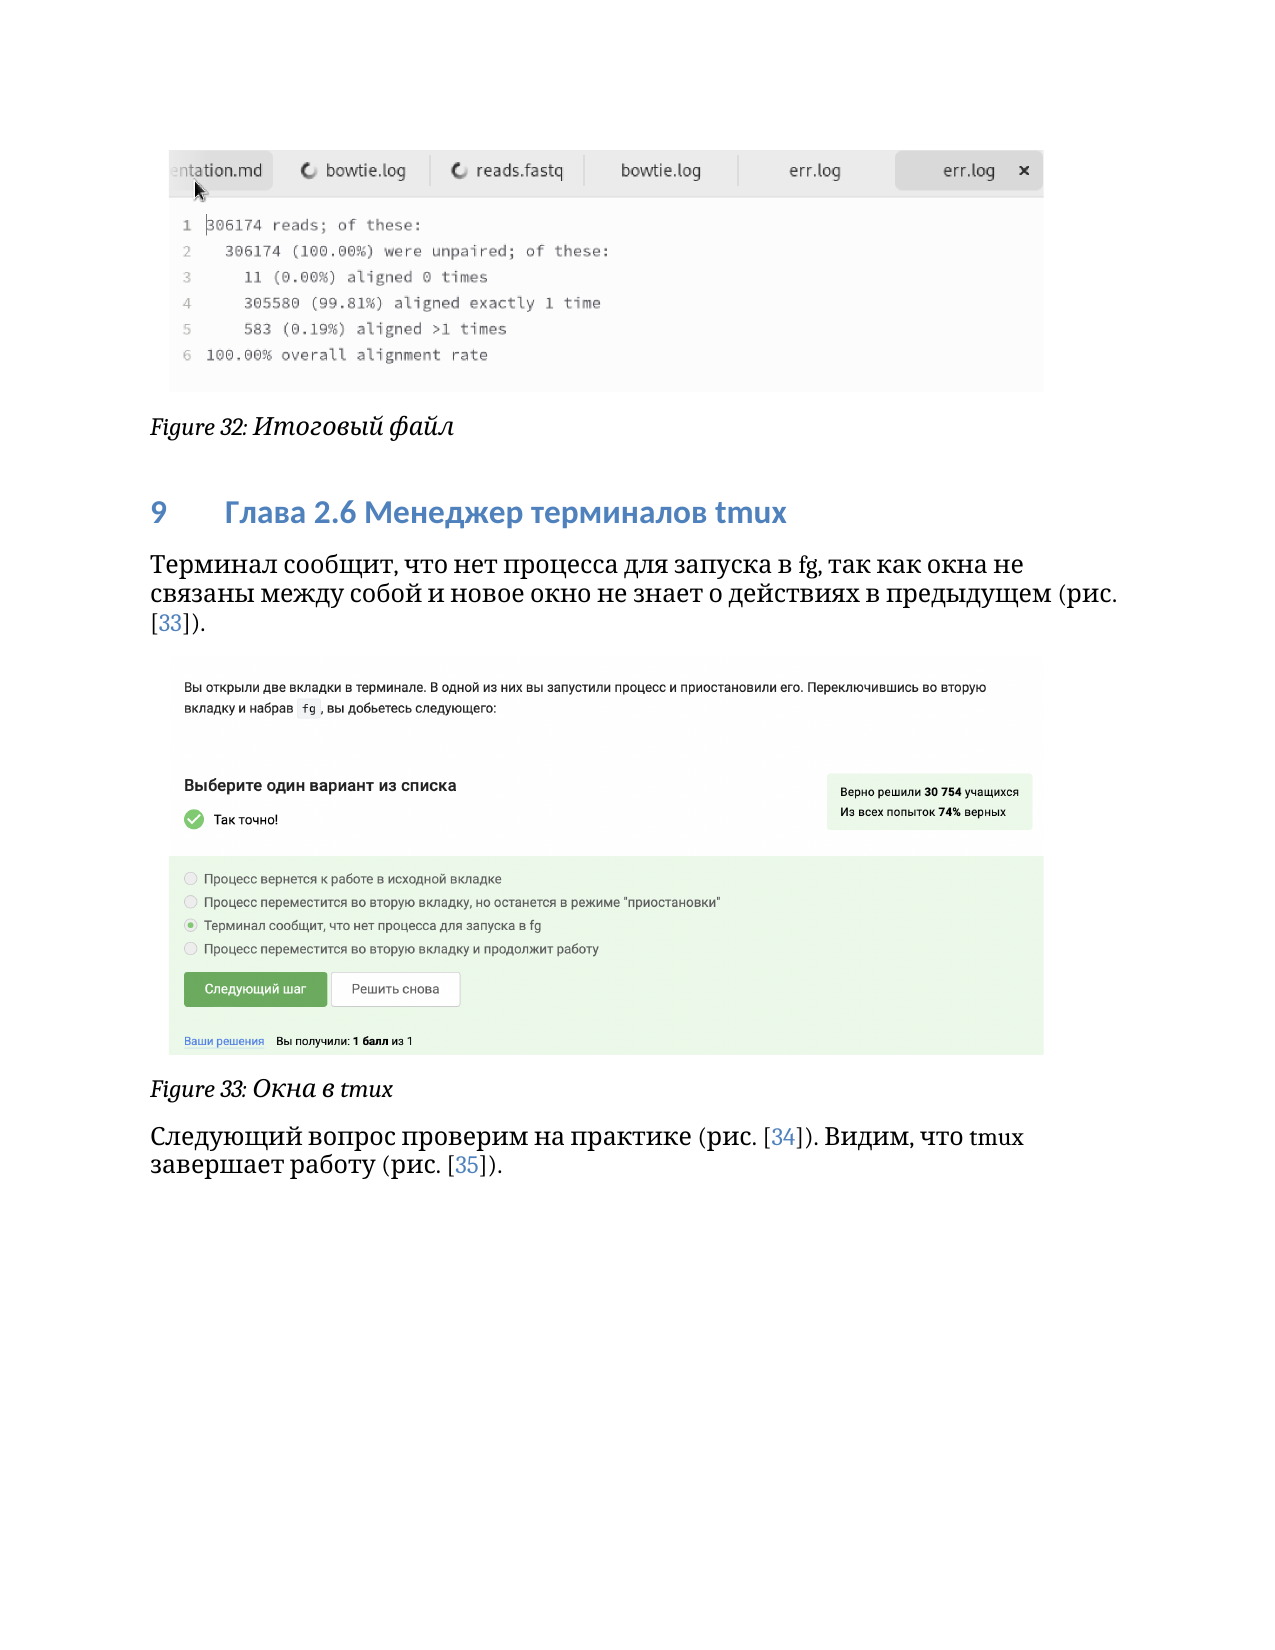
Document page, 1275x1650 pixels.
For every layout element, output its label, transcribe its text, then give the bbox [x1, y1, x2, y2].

text Figure 32: Итоговый файл [150, 413, 1125, 442]
picture [168, 656, 1044, 1055]
text Терминал сообщит, что нет процесса для запуска в fg, так как окна не связаны между собой и новое окно не знает о действиях в предыдущем (рис. [33]). [150, 551, 1125, 637]
subtitle 9 Глава 2.6 Менеджер терминалов tmux [150, 492, 1125, 532]
text Figure 33: Окна в tmux [150, 1075, 1125, 1104]
text Следующий вопрос проверим на практике (рис. [34]). Видим, что tmux завершает работу (рис. [35]). [150, 1122, 1125, 1180]
picture [168, 150, 1044, 392]
